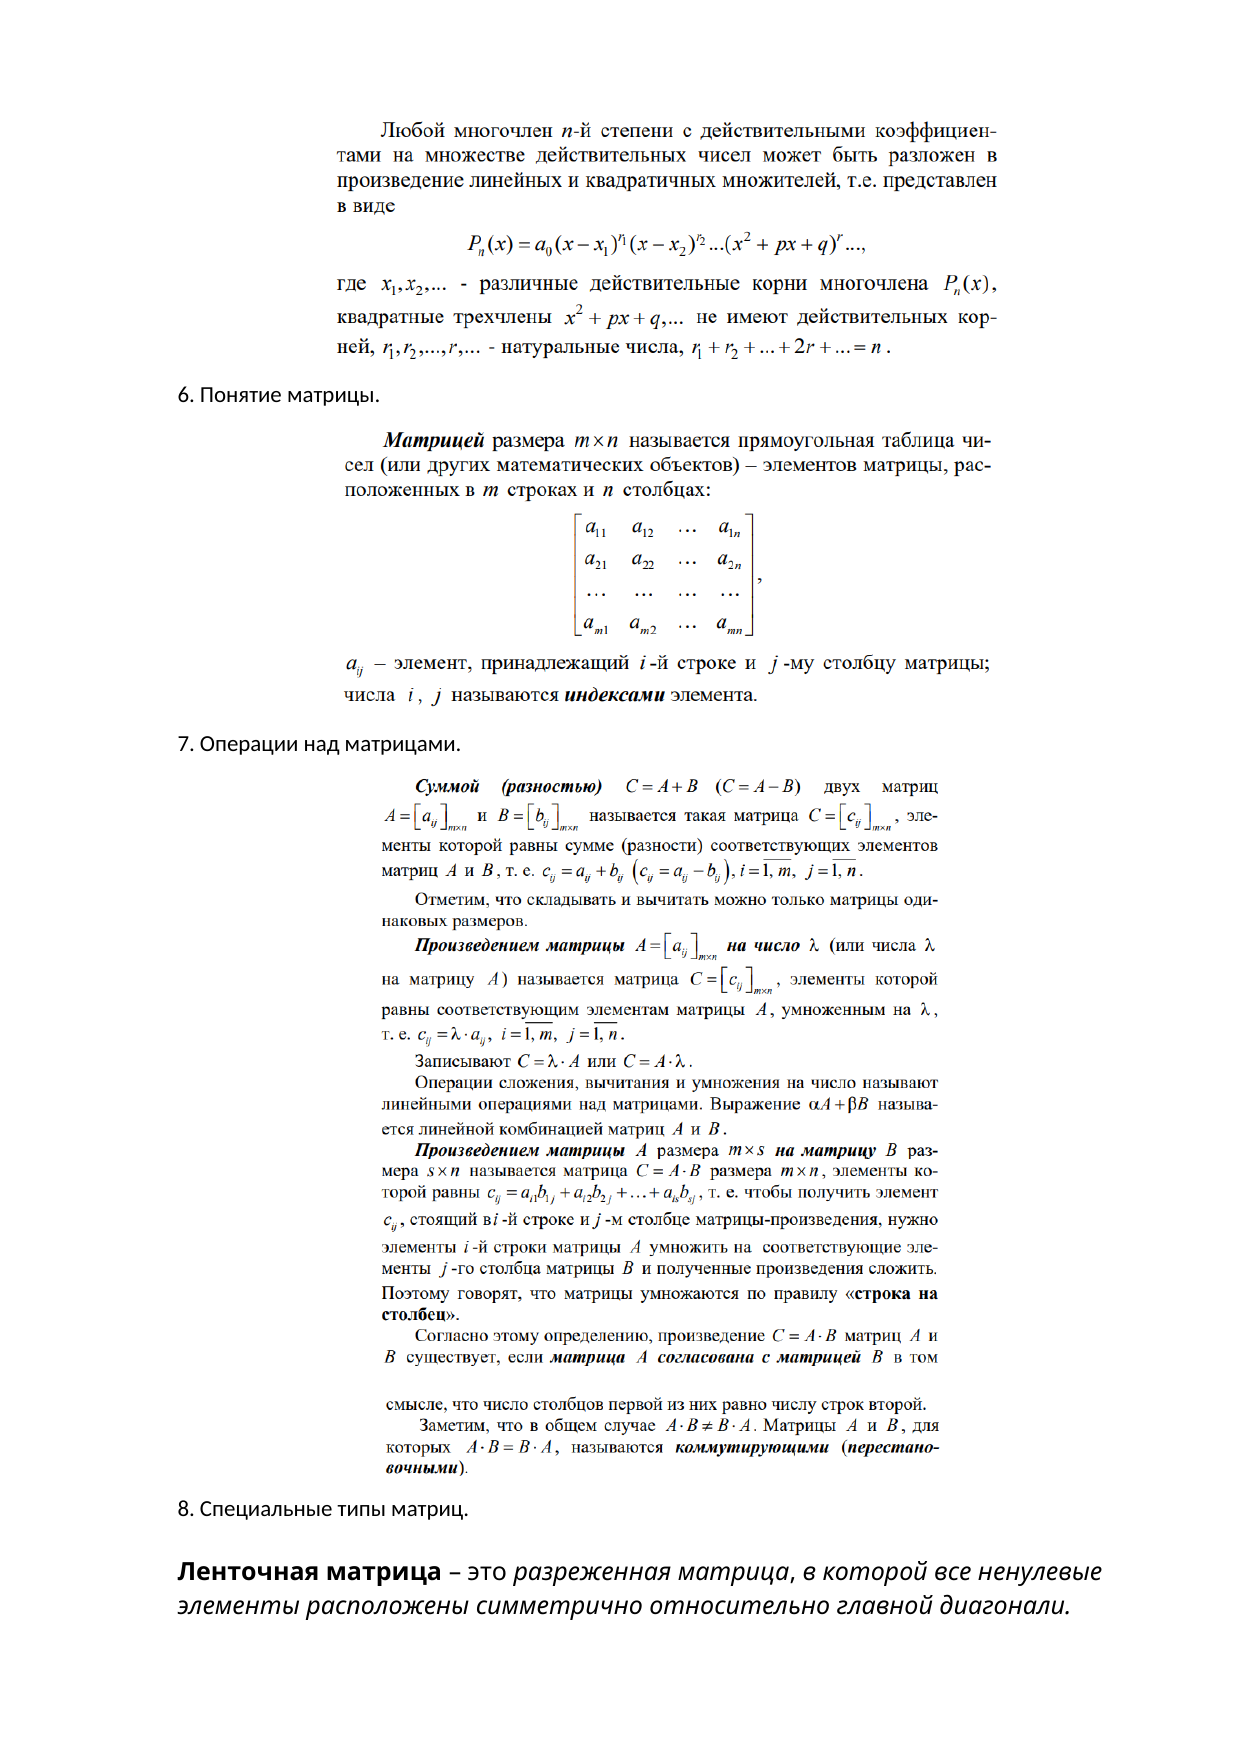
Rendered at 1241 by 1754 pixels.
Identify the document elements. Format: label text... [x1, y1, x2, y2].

picture [381, 1396, 948, 1476]
text 7. Операции над матрицами. [177, 729, 1152, 757]
picture [328, 118, 1001, 362]
text 8. Специальные типы матриц. [177, 1494, 1152, 1522]
text 6. Понятие матрицы. [177, 380, 1152, 408]
picture [326, 427, 1003, 710]
picture [375, 775, 954, 1377]
